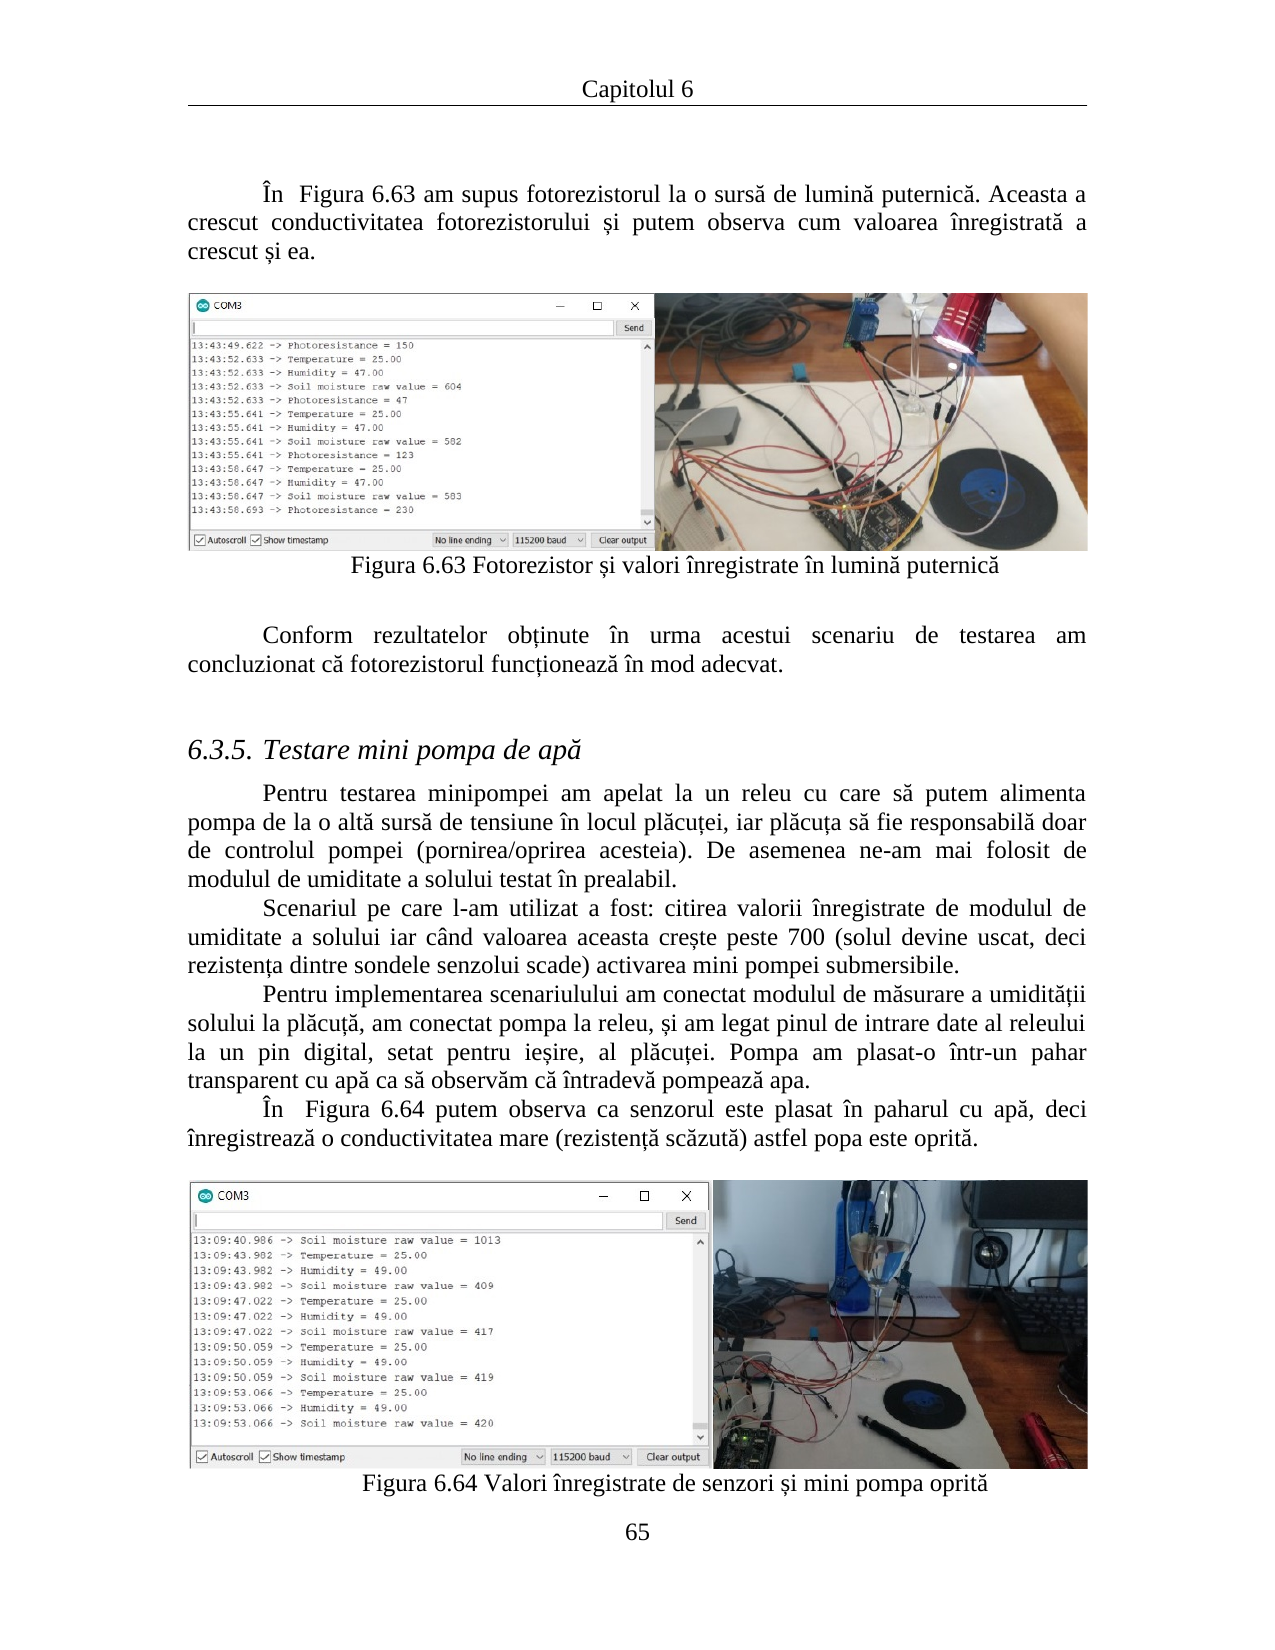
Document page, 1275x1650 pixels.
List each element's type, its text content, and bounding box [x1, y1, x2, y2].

picture [187, 1180, 1088, 1469]
text Pentru testarea minipompei am apelat la un releu cu care să putem alimenta pompa de la o altă sursă de tensiune în locul plăcuței, iar plăcuța să fie responsabilă doar de controlul pompei (pornirea/oprirea acesteia). De asemenea ne-am mai folosit de modulul de umiditate a solului testat în prealabil. [187, 778, 1087, 893]
picture [187, 293, 1088, 551]
text Scenariul pe care l-am utilizat a fost: citirea valorii înregistrate de modulul de umiditate a solului iar când valoarea aceasta crește peste 700 (solul devine uscat, deci rezistența dintre sondele senzolui scade) activarea mini pompei submersibile. [187, 893, 1087, 979]
text Pentru implementarea scenariulului am conectat modulul de măsurare a umidității solului la plăcuță, am conectat pompa la releu, și am legat pinul de intrare date al releului la un pin digital, setat pentru ieșire, al plăcuței. Pompa am plasat-o într-un pahar transparent cu apă ca să observăm că întradevă pompează apa. [187, 979, 1087, 1094]
text Conform rezultatelor obținute în urma acestui scenariu de testarea am concluzionat că fotorezistorul funcționează în mod adecvat. [187, 621, 1087, 678]
subtitle Testare mini pompa de apă [187, 732, 1087, 765]
